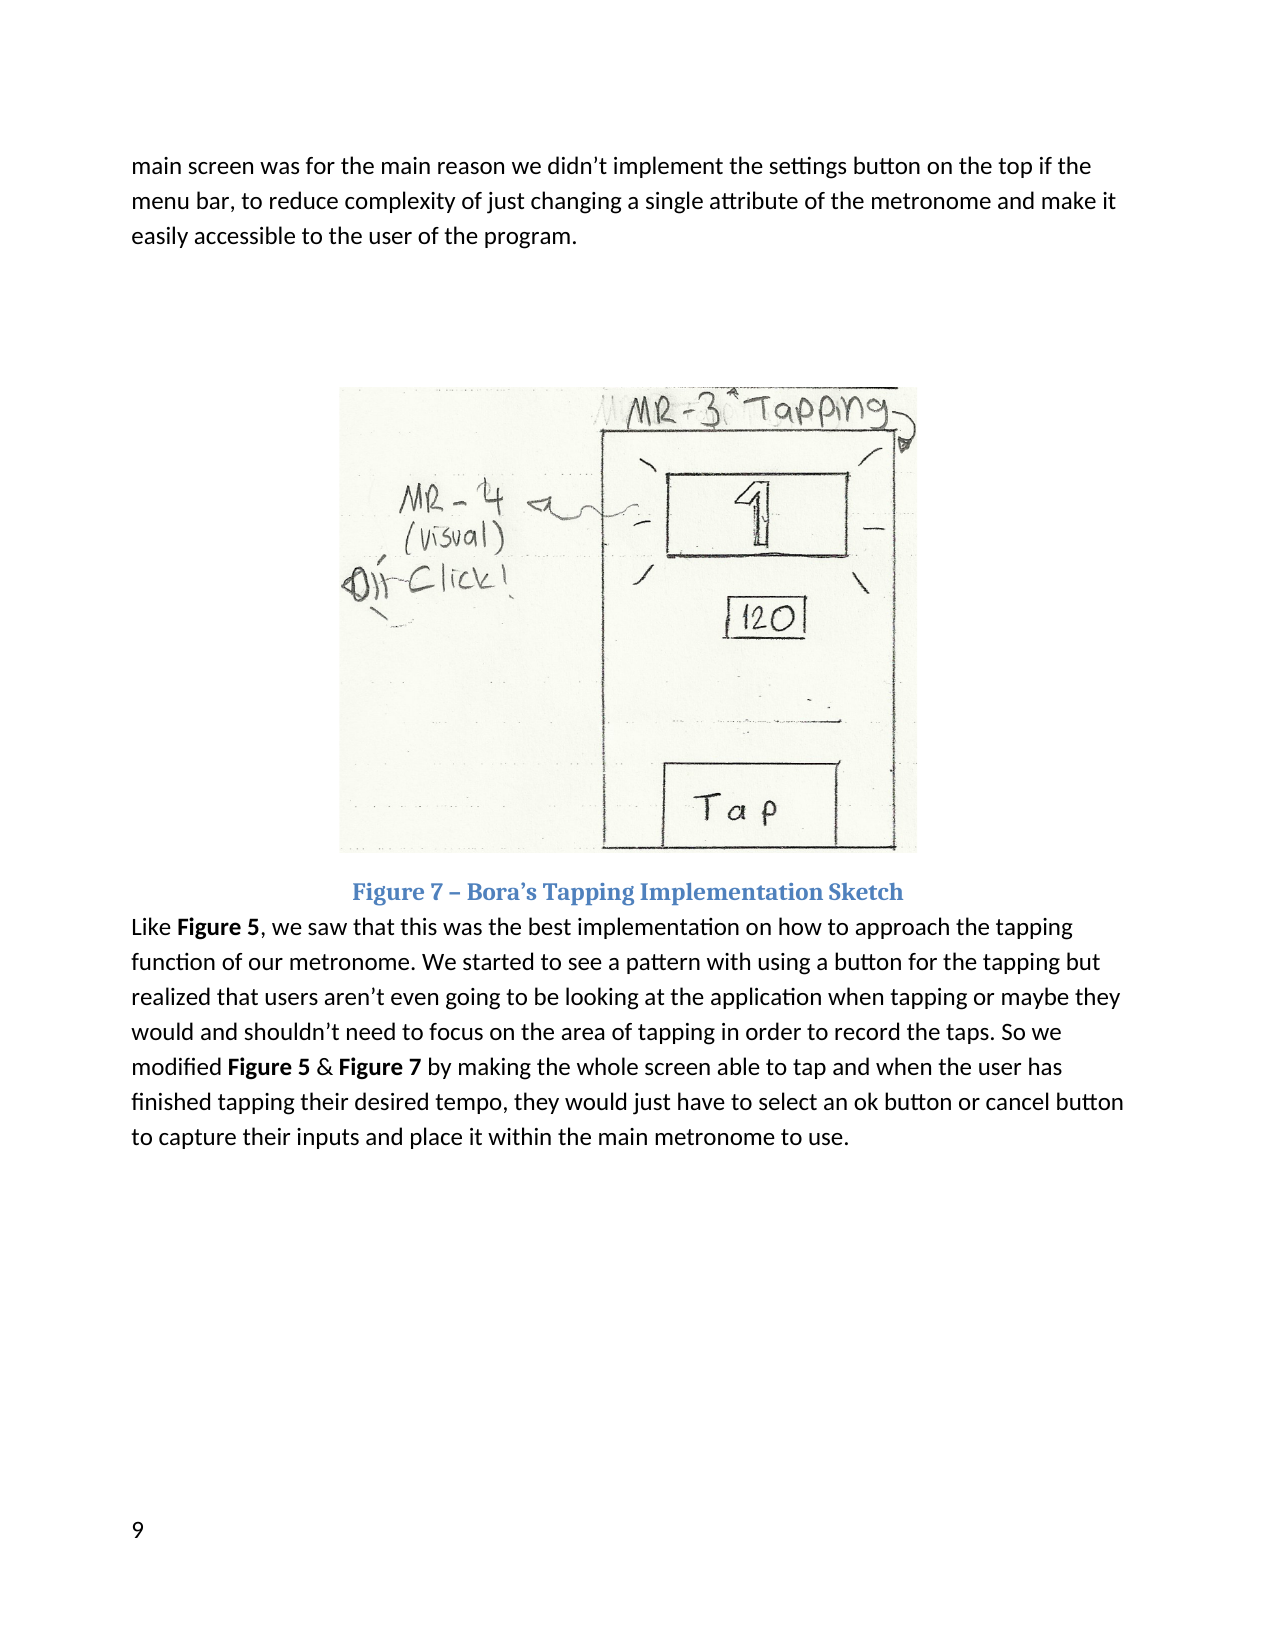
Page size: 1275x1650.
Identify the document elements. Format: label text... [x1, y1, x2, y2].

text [131, 150, 1125, 251]
picture [339, 387, 918, 853]
subtitle Figure 7 – Bora’s Tapping Implementation Sketch [131, 878, 1125, 907]
text Like Figure 5, we saw that this was the best implementation on how to approach the tapping function of our metronome. We started to see a pattern with using a button for the tapping but realized that users aren’t even going to be looking at the application when tapping or maybe they would and shouldn’t need to focus on the area of tapping in order to record the taps. So we modified Figure 5 & Figure 7 by making the whole screen able to tap and when the user has finished tapping their desired tempo, they would just have to select an ok button or cancel button to capture their inputs and place it within the main metronome to use. [131, 911, 1125, 1152]
